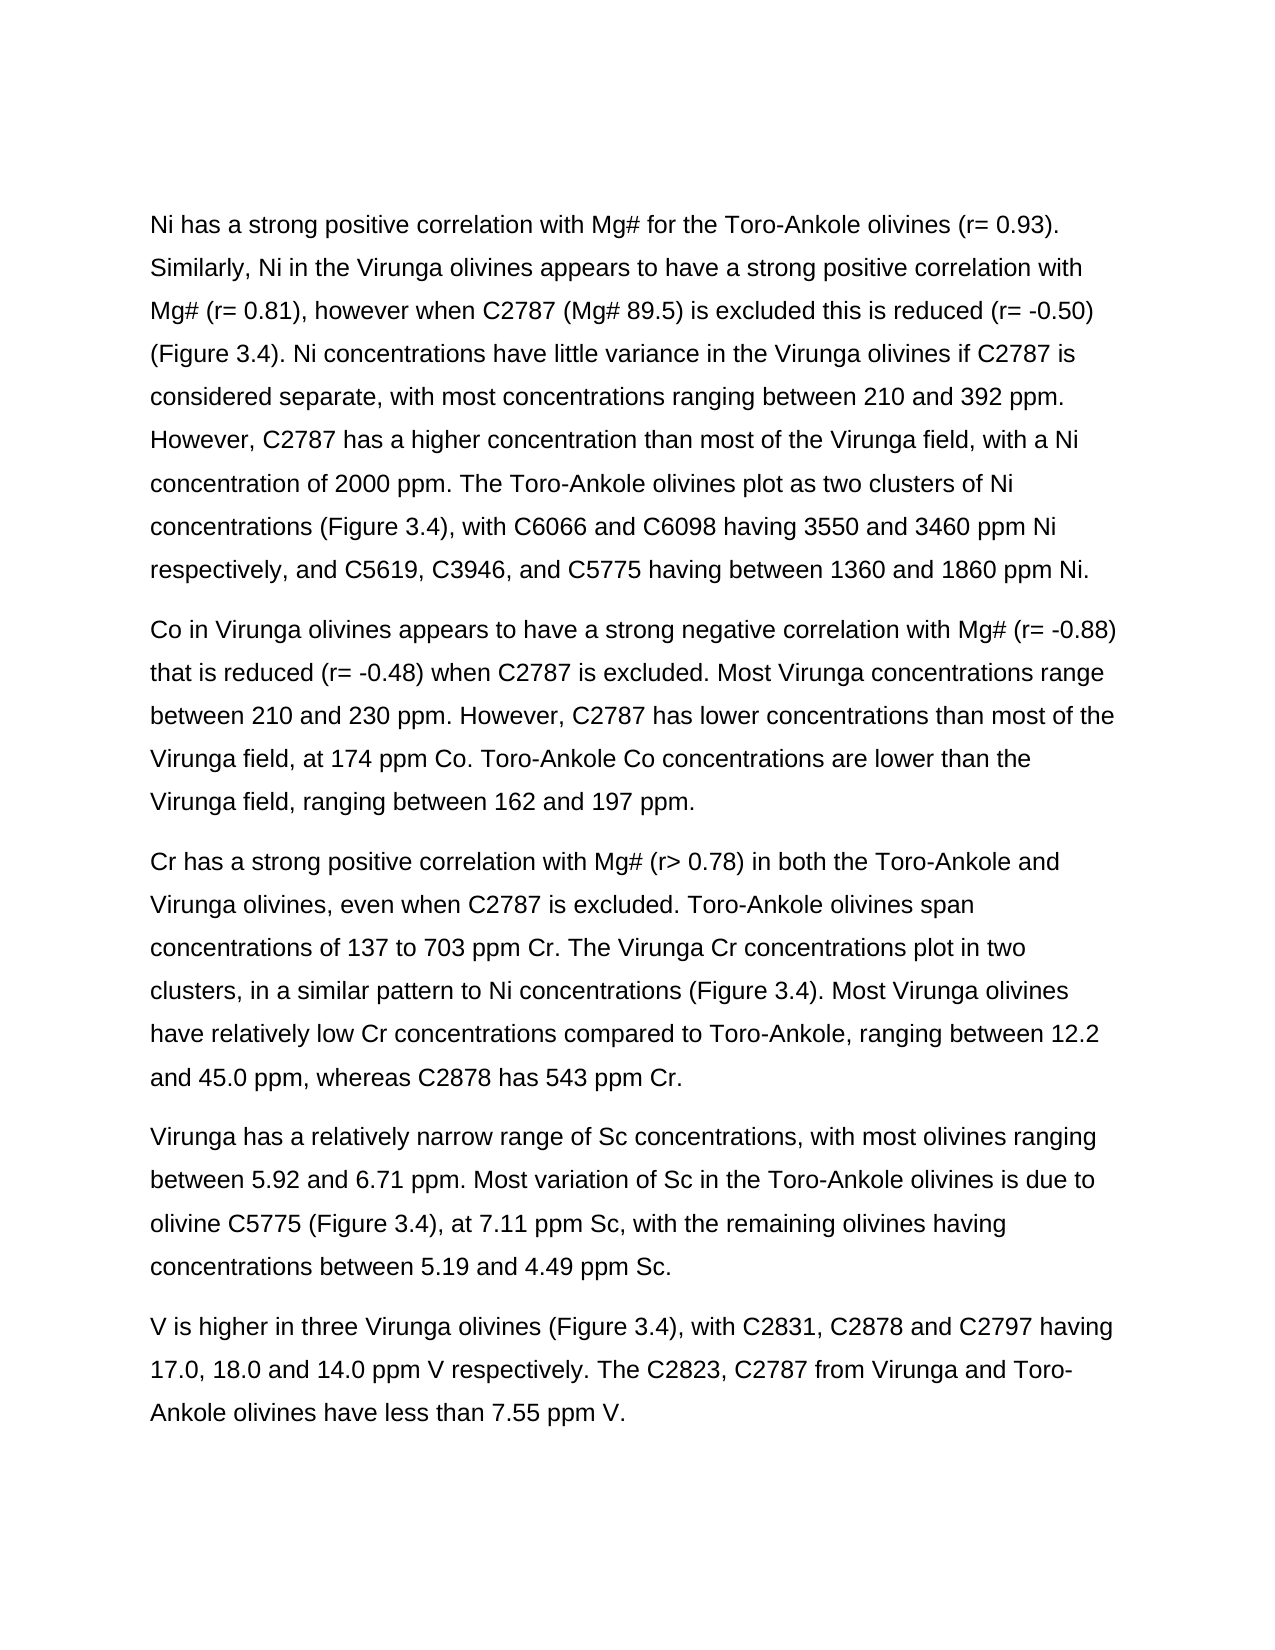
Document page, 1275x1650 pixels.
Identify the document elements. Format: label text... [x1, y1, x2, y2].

text Ni has a strong positive correlation with Mg# for the Toro-Ankole olivines (r= 0.93). Similarly, Ni in the Virunga olivines appears to have a strong positive correlation with Mg# (r= 0.81), however when C2787 (Mg# 89.5) is excluded this is reduced (r= -0.50) (Figure 3.4). Ni concentrations have little variance in the Virunga olivines if C2787 is considered separate, with most concentrations ranging between 210 and 392 ppm. However, C2787 has a higher concentration than most of the Virunga field, with a Ni concentration of 2000 ppm. The Toro-Ankole olivines plot as two clusters of Ni concentrations (Figure 3.4), with C6066 and C6098 having 3550 and 3460 ppm Ni respectively, and C5619, C3946, and C5775 having between 1360 and 1860 ppm Ni. [150, 210, 1125, 583]
text Cr has a strong positive correlation with Mg# (r> 0.78) in both the Toro-Ankole and Virunga olivines, even when C2787 is excluded. Toro-Ankole olivines span concentrations of 137 to 703 ppm Cr. The Virunga Cr concentrations plot in two clusters, in a similar pattern to Ni concentrations (Figure 3.4). Most Virunga olivines have relatively low Cr concentrations compared to Toro-Ankole, ranging between 12.2 and 45.0 ppm, whereas C2878 has 543 ppm Cr. [150, 847, 1125, 1091]
text Virunga has a relatively narrow range of Sc concentrations, with most olivines ranging between 5.92 and 6.71 ppm. Most variation of Sc in the Toro-Ankole olivines is due to olivine C5775 (Figure 3.4), at 7.11 ppm Sc, with the remaining olivines having concentrations between 5.19 and 4.49 ppm Sc. [150, 1122, 1125, 1280]
text V is higher in three Virunga olivines (Figure 3.4), with C2831, C2878 and C2797 having 17.0, 18.0 and 14.0 ppm V respectively. The C2823, C2787 from Virunga and Toro-Ankole olivines have less than 7.55 ppm V. [150, 1311, 1125, 1426]
text Co in Virunga olivines appears to have a strong negative correlation with Mg# (r= -0.88) that is reduced (r= -0.48) when C2787 is excluded. Most Virunga concentrations range between 210 and 230 ppm. However, C2787 has lower concentrations than most of the Virunga field, at 174 ppm Co. Toro-Ankole Co concentrations are lower than the Virunga field, ranging between 162 and 197 ppm. [150, 614, 1125, 816]
